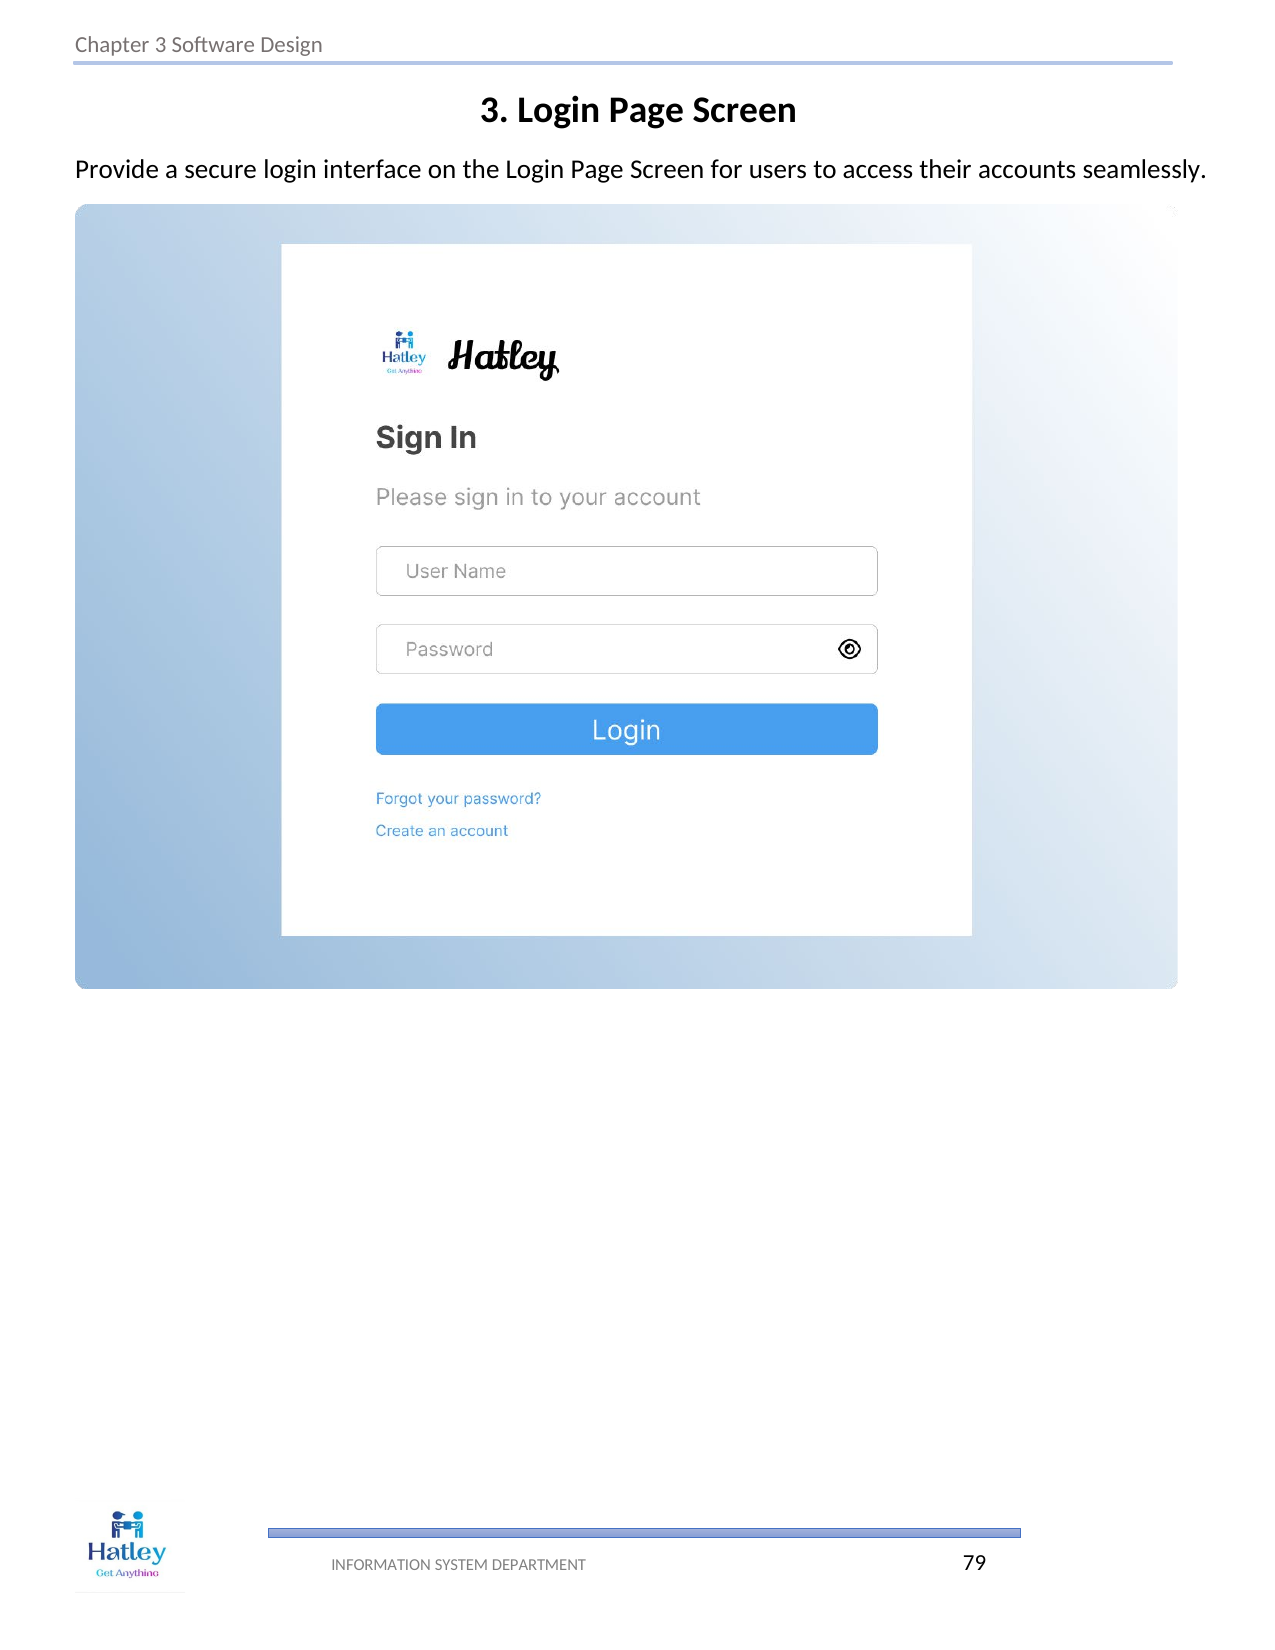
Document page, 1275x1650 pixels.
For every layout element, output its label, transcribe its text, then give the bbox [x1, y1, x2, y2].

text Provide a secure login interface on the Login Page Screen for users to access their accounts seamlessly. [75, 152, 1248, 185]
subtitle Login Page Screen [479, 86, 1248, 132]
picture [269, 1529, 1020, 1537]
picture [75, 1498, 185, 1593]
picture [75, 204, 1178, 989]
